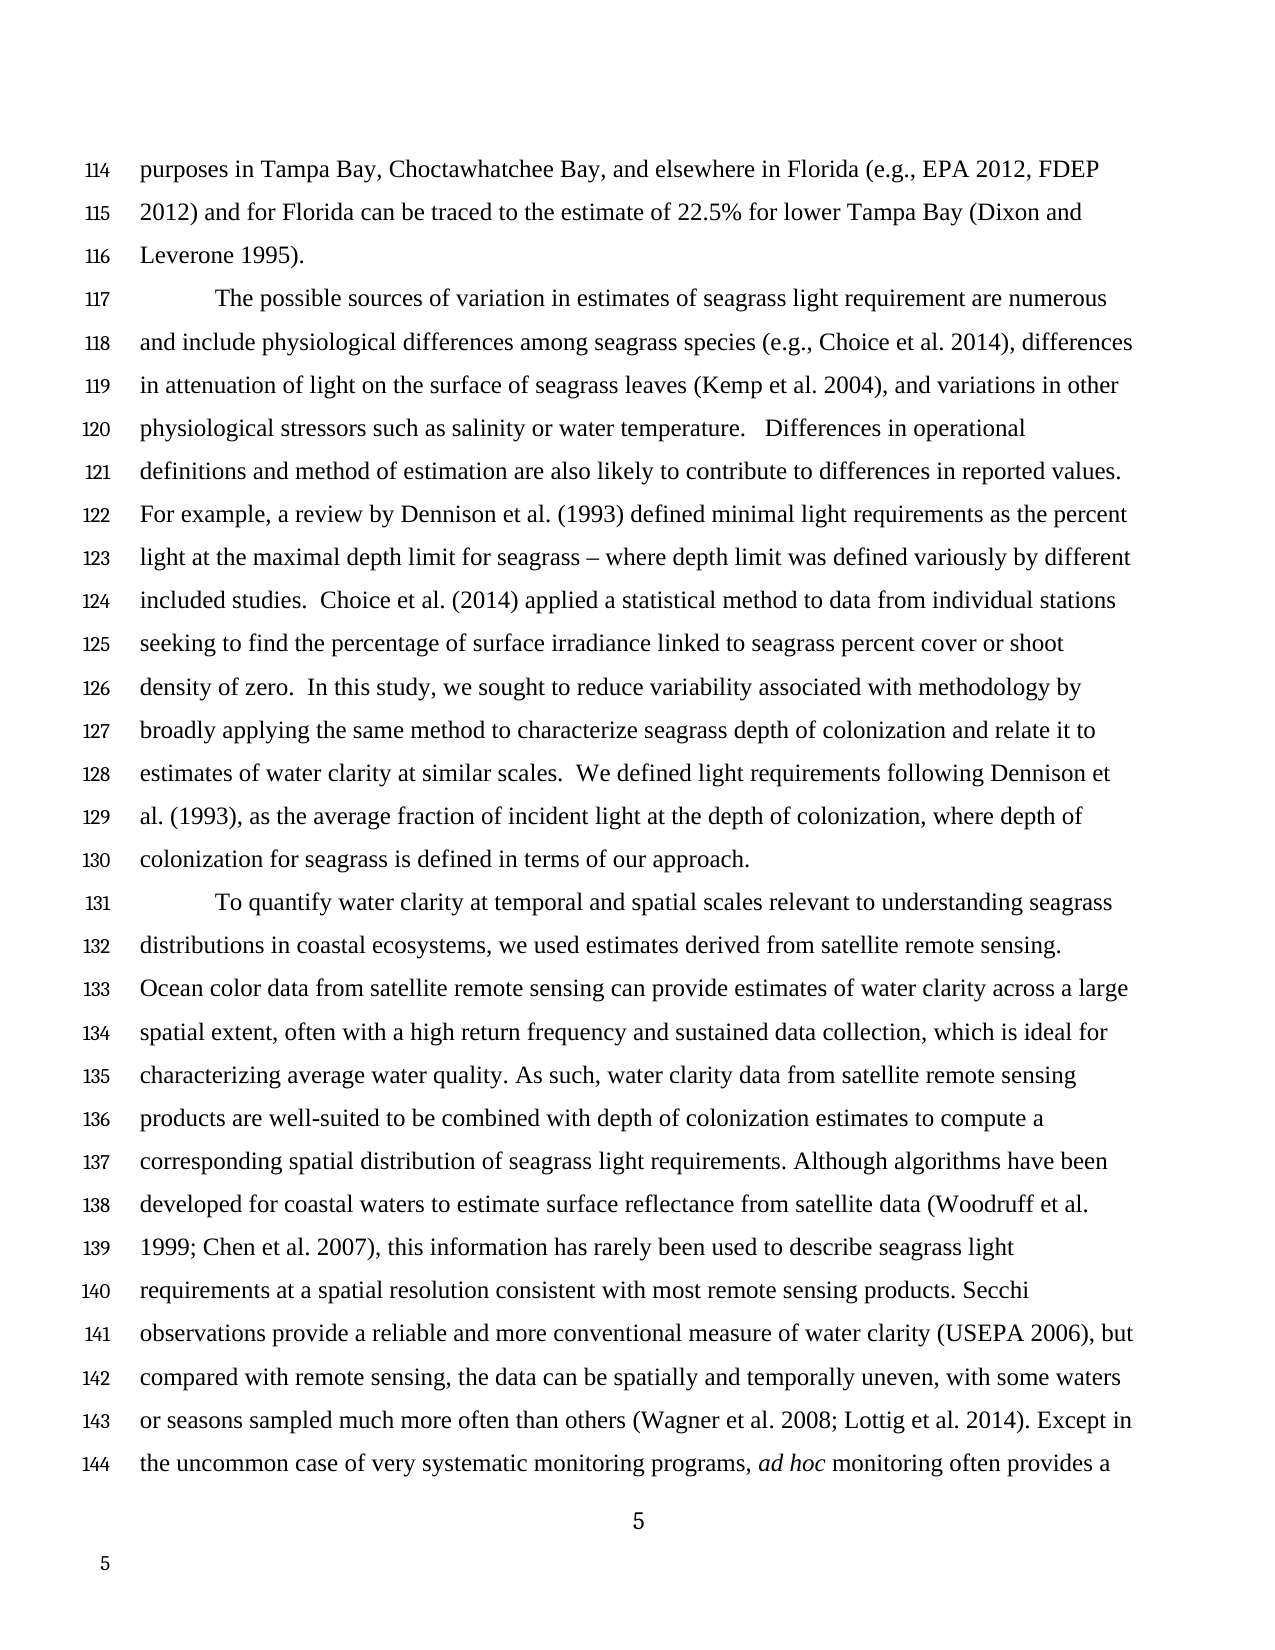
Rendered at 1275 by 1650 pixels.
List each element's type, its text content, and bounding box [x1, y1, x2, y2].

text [139, 154, 1137, 269]
text The possible sources of variation in estimates of seagrass light requirement are numerous and include physiological differences among seagrass species (e.g., Choice et al. 2014), differences in attenuation of light on the surface of seagrass leaves (Kemp et al. 2004), and variations in other physiological stressors such as salinity or water temperature. Differences in operational definitions and method of estimation are also likely to contribute to differences in reported values. For example, a review by Dennison et al. (1993) defined minimal light requirements as the percent light at the maximal depth limit for seagrass – where depth limit was defined variously by different included studies. Choice et al. (2014) applied a statistical method to data from individual stations seeking to find the percentage of surface irradiance linked to seagrass percent cover or shoot density of zero. In this study, we sought to reduce variability associated with methodology by broadly applying the same method to characterize seagrass depth of colonization and relate it to estimates of water clarity at similar scales. We defined light requirements following Dennison et al. (1993), as the average fraction of incident light at the depth of colonization, where depth of colonization for seagrass is defined in terms of our approach. [139, 283, 1137, 873]
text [139, 887, 1137, 1477]
